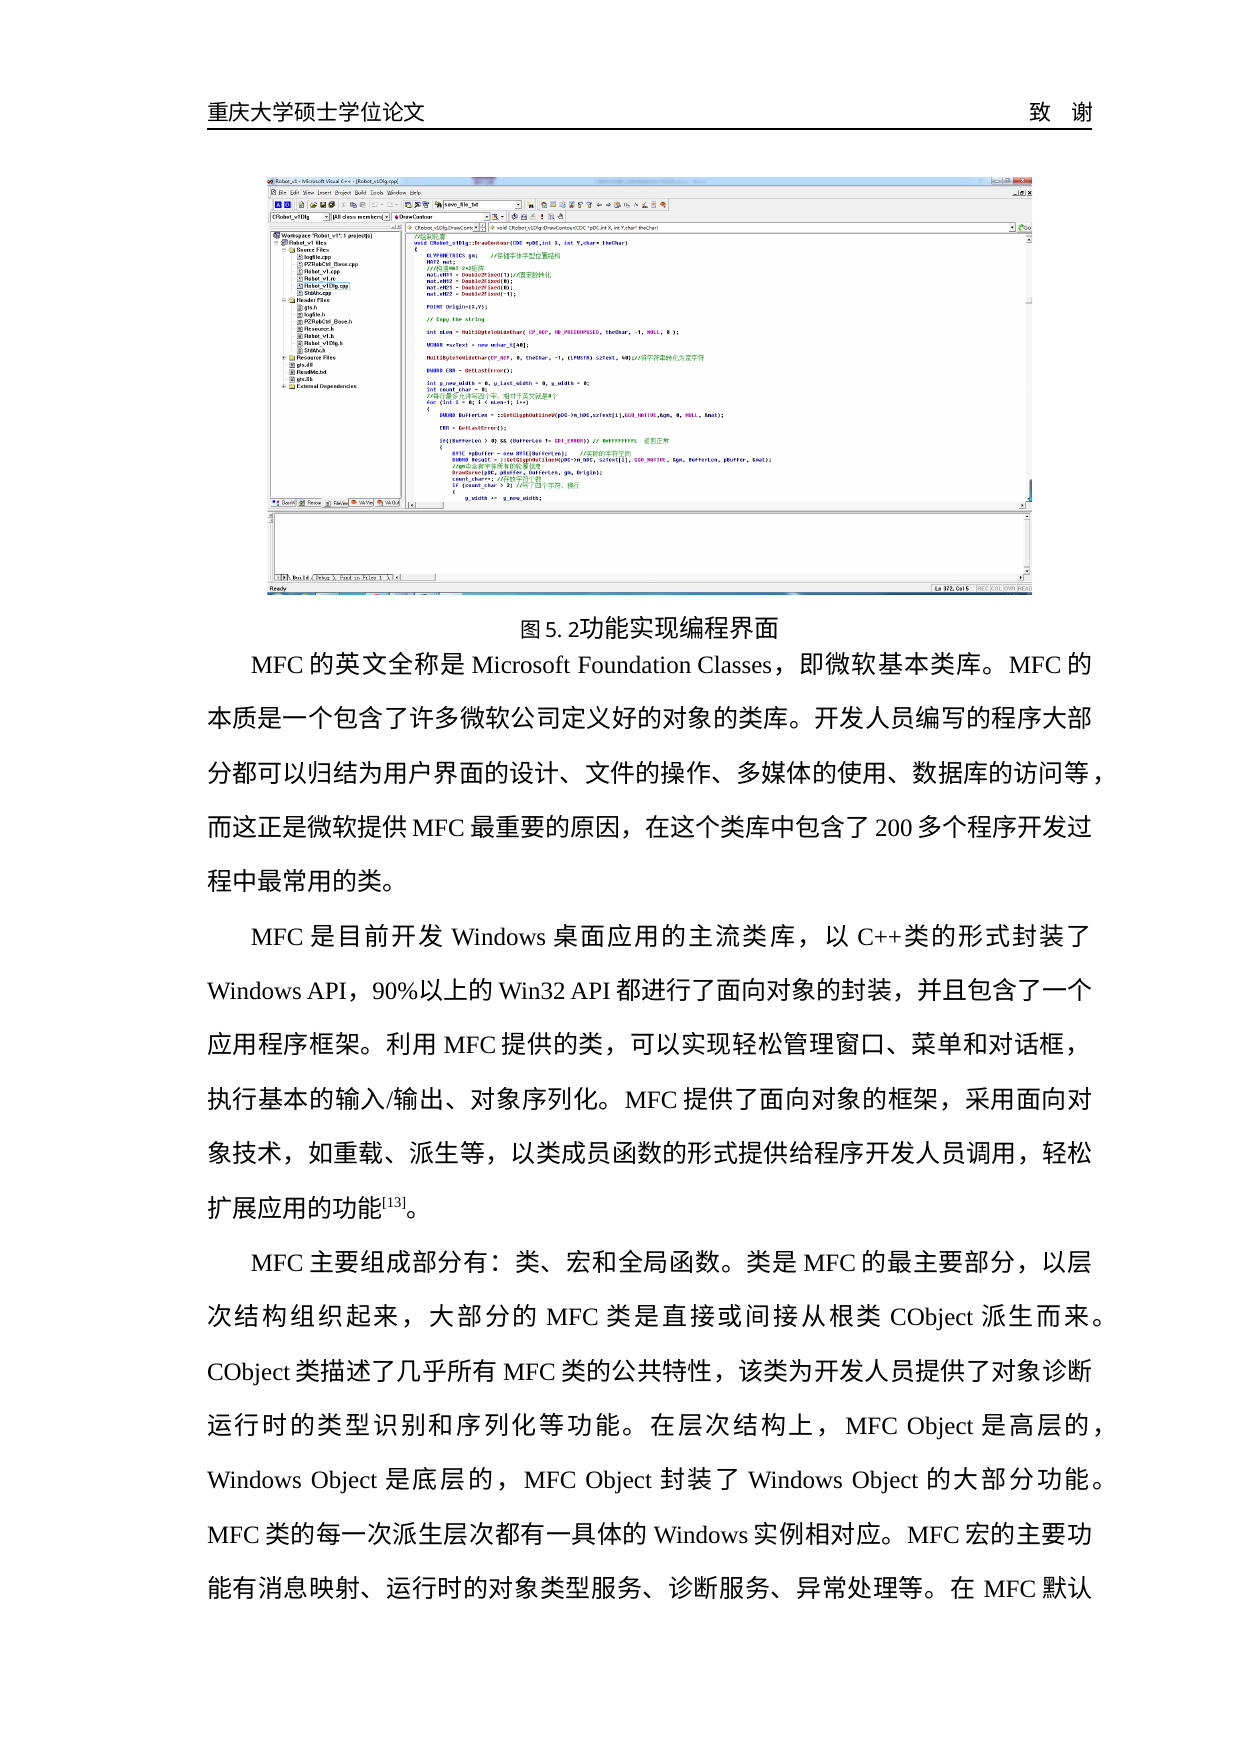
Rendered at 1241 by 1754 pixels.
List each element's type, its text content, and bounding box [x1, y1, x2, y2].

text MFC的英文全称是Microsoft Foundation Classes，即微软基本类库。MFC的本质是一个包含了许多微软公司定义好的对象的类库。开发人员编写的程序大部分都可以归结为用户界面的设计、文件的操作、多媒体的使用、数据库的访问等，而这正是微软提供MFC最重要的原因，在这个类库中包含了200多个程序开发过程中最常用的类。 [207, 644, 1092, 898]
text 图5. 2功能实现编程界面 [207, 608, 1092, 644]
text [207, 1242, 1092, 1605]
text MFC是目前开发Windows桌面应用的主流类库，以C++类的形式封装了Windows API，90%以上的Win32 API都进行了面向对象的封装，并且包含了一个应用程序框架。利用MFC提供的类，可以实现轻松管理窗口、菜单和对话框，执行基本的输入/输出、对象序列化。MFC提供了面向对象的框架，采用面向对象技术，如重载、派生等，以类成员函数的形式提供给程序开发人员调用，轻松扩展应用的功能[7]。 [207, 916, 1092, 1224]
picture [267, 177, 1033, 595]
